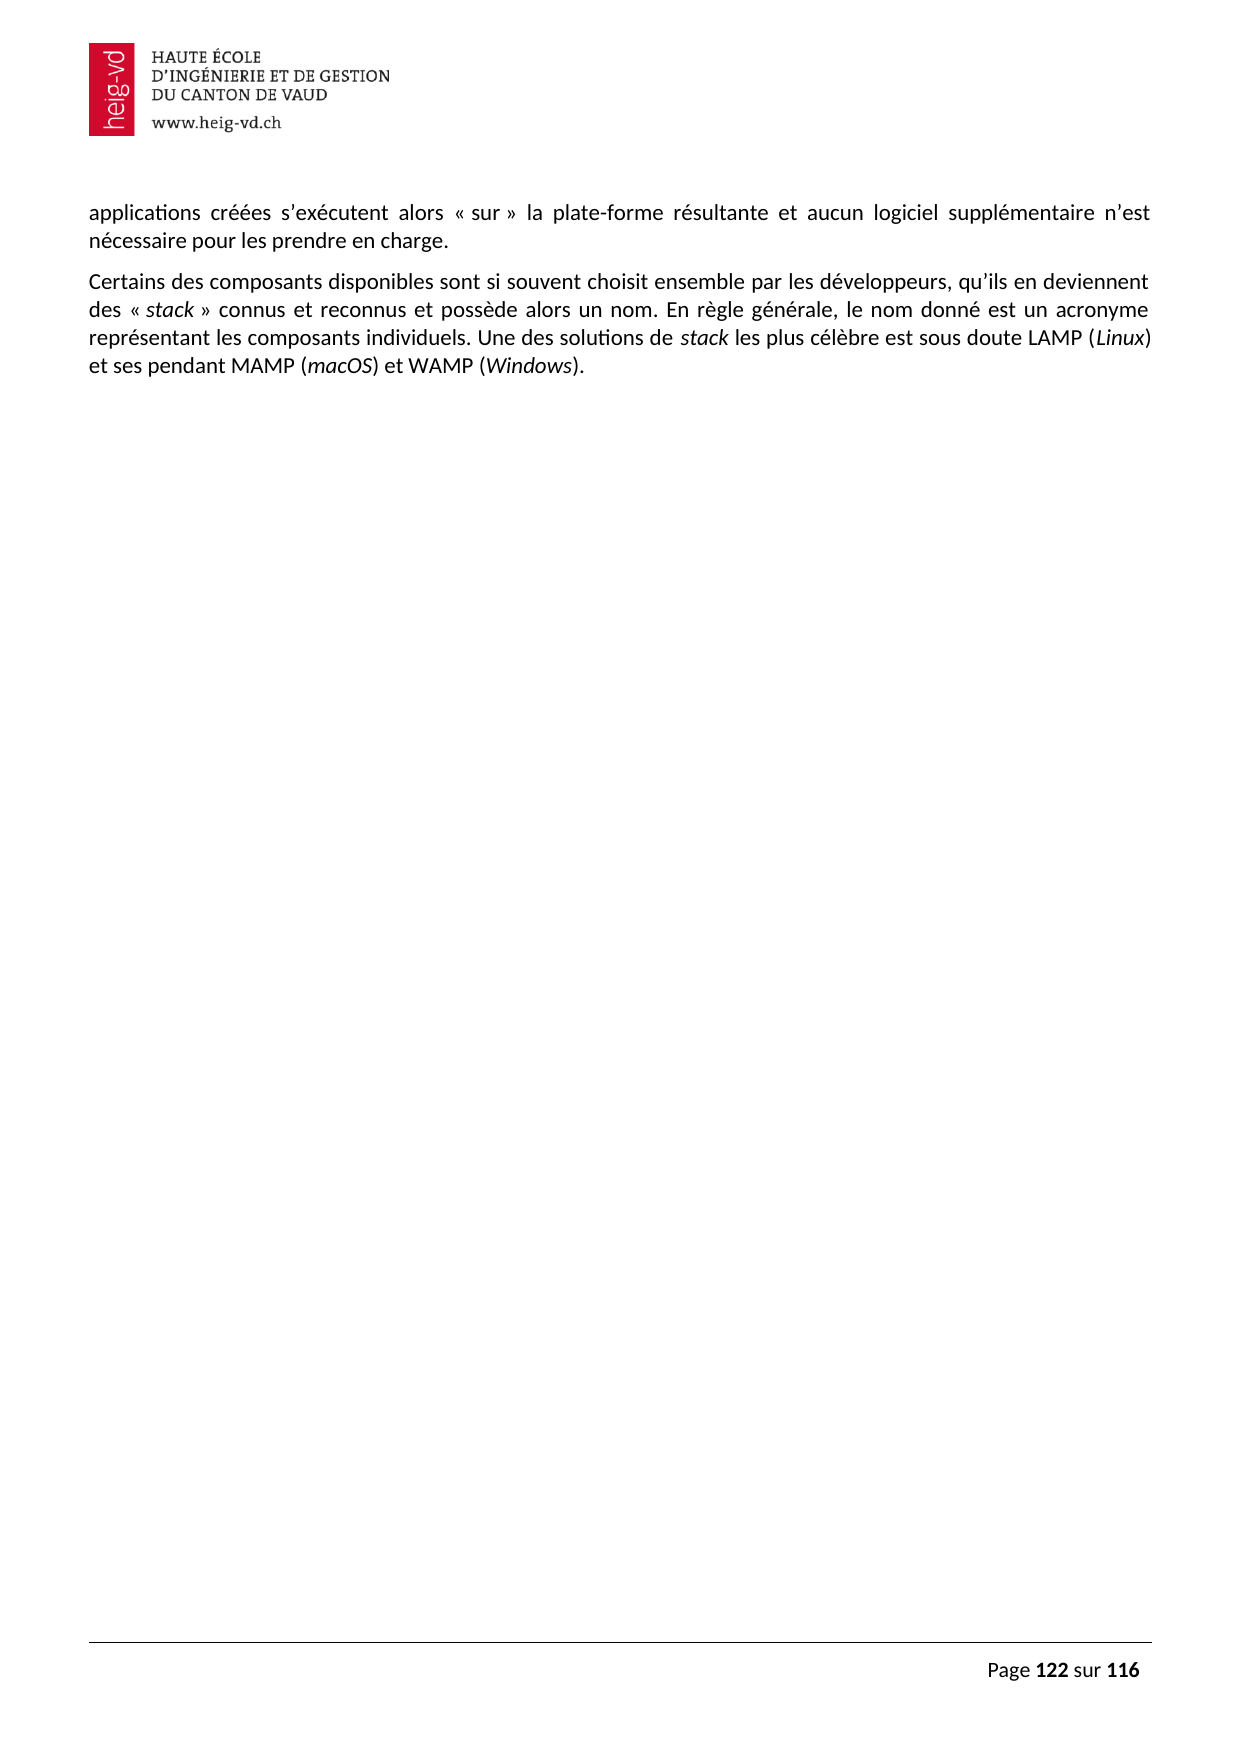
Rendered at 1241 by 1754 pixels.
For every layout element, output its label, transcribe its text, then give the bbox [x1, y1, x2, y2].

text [89, 198, 1152, 254]
picture [89, 43, 389, 136]
text Certains des composants disponibles sont si souvent choisit ensemble par les développeurs, qu’ils en deviennent des « stack » connus et reconnus et possède alors un nom. En règle générale, le nom donné est un acronyme représentant les composants individuels. Une des solutions de stack les plus célèbre est sous doute LAMP (Linux) et ses pendant MAMP (macOS) et WAMP (Windows). [89, 267, 1152, 379]
